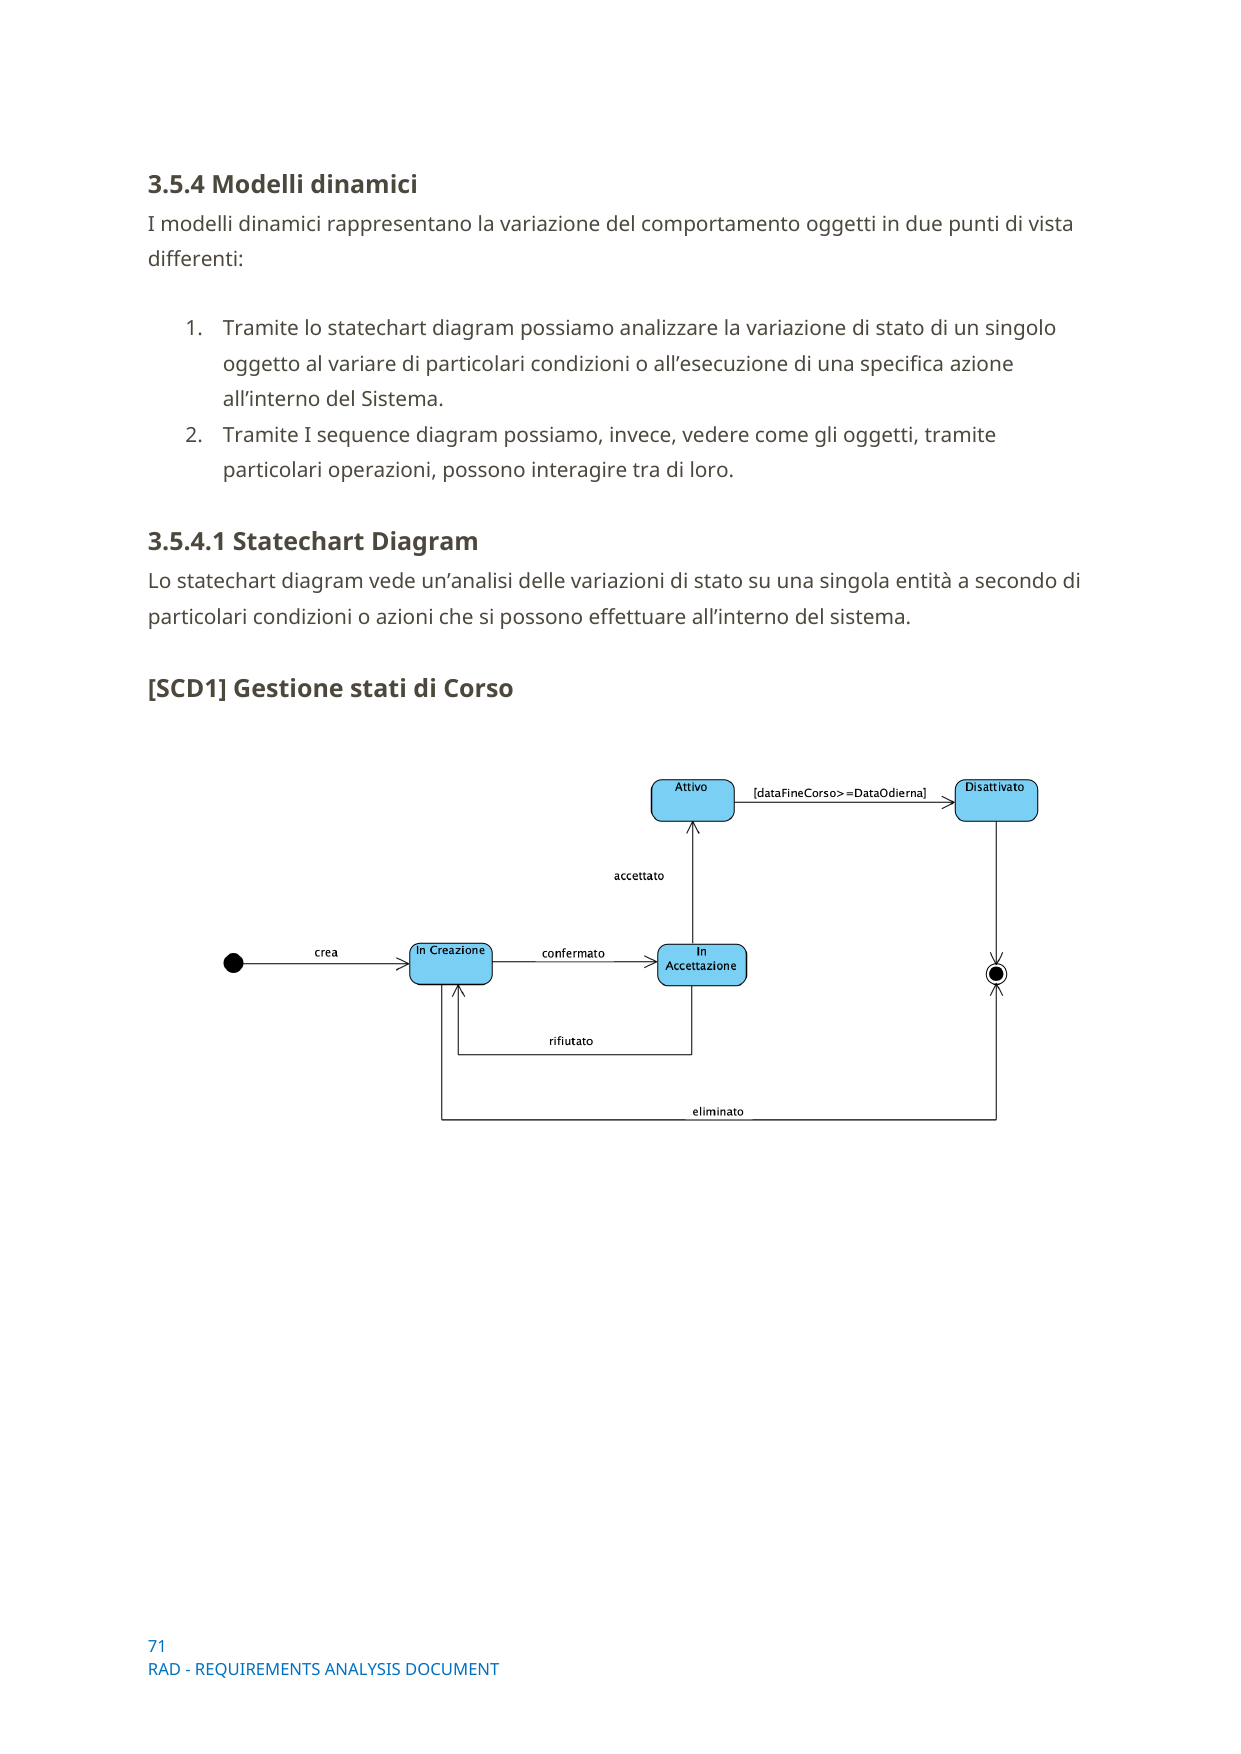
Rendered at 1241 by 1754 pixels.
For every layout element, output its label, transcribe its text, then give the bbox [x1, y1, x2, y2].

text Lo statechart diagram vede un’analisi delle variazioni di stato su una singola entità a secondo di particolari condizioni o azioni che si possono effettuare all’interno del sistema. [148, 567, 1092, 631]
subtitle 3.5.4.1 Statechart Diagram [148, 524, 1092, 558]
subtitle 3.5.4 Modelli dinamici [148, 166, 1092, 200]
list Tramite lo statechart diagram possiamo analizzare la variazione di stato di un singolo oggetto al variare di particolari condizioni o all’esecuzione di una specifica azione all’interno del Sistema. [185, 313, 1092, 413]
text I modelli dinamici rappresentano la variazione del comportamento oggetti in due punti di vista differenti: [148, 209, 1092, 273]
picture [147, 713, 1093, 1196]
list Tramite I sequence diagram possiamo, invece, vedere come gli oggetti, tramite particolari operazioni, possono interagire tra di loro. [185, 420, 1092, 484]
subtitle [SCD1] Gestione stati di Corso [148, 671, 1092, 705]
